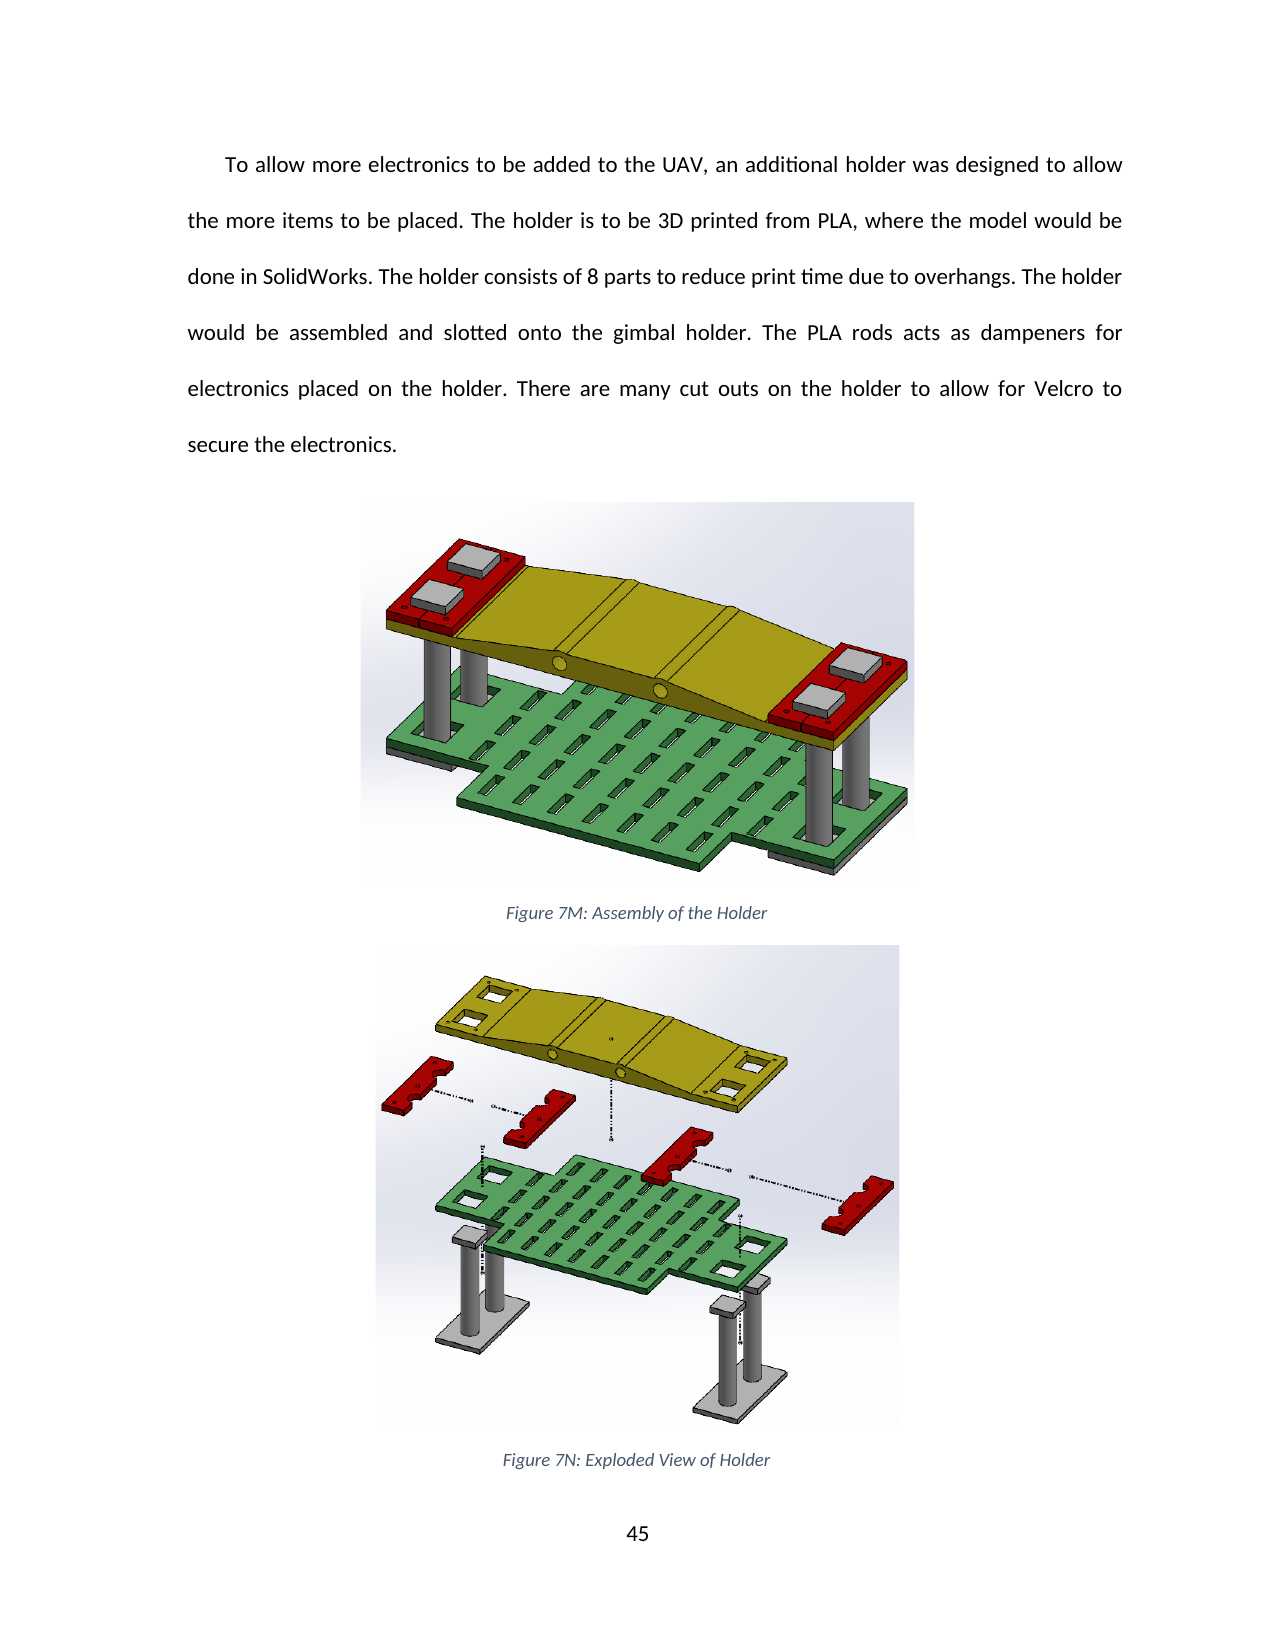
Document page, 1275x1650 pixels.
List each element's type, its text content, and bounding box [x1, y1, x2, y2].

text Figure 7N: Exploded View of Holder [150, 1449, 1125, 1472]
text To allow more electronics to be added to the UAV, an additional holder was designed to allow the more items to be placed. The holder is to be 3D printed from PLA, where the model would be done in SolidWorks. The holder consists of 8 parts to reduce print time due to overhangs. The holder would be assembled and slotted onto the gimbal holder. The PLA rods acts as dampeners for electronics placed on the holder. There are many cut outs on the holder to allow for Velcro to secure the electronics. [187, 150, 1125, 458]
picture [375, 945, 900, 1430]
text Figure 7M: Assembly of the Holder [150, 902, 1125, 924]
picture [360, 502, 915, 883]
